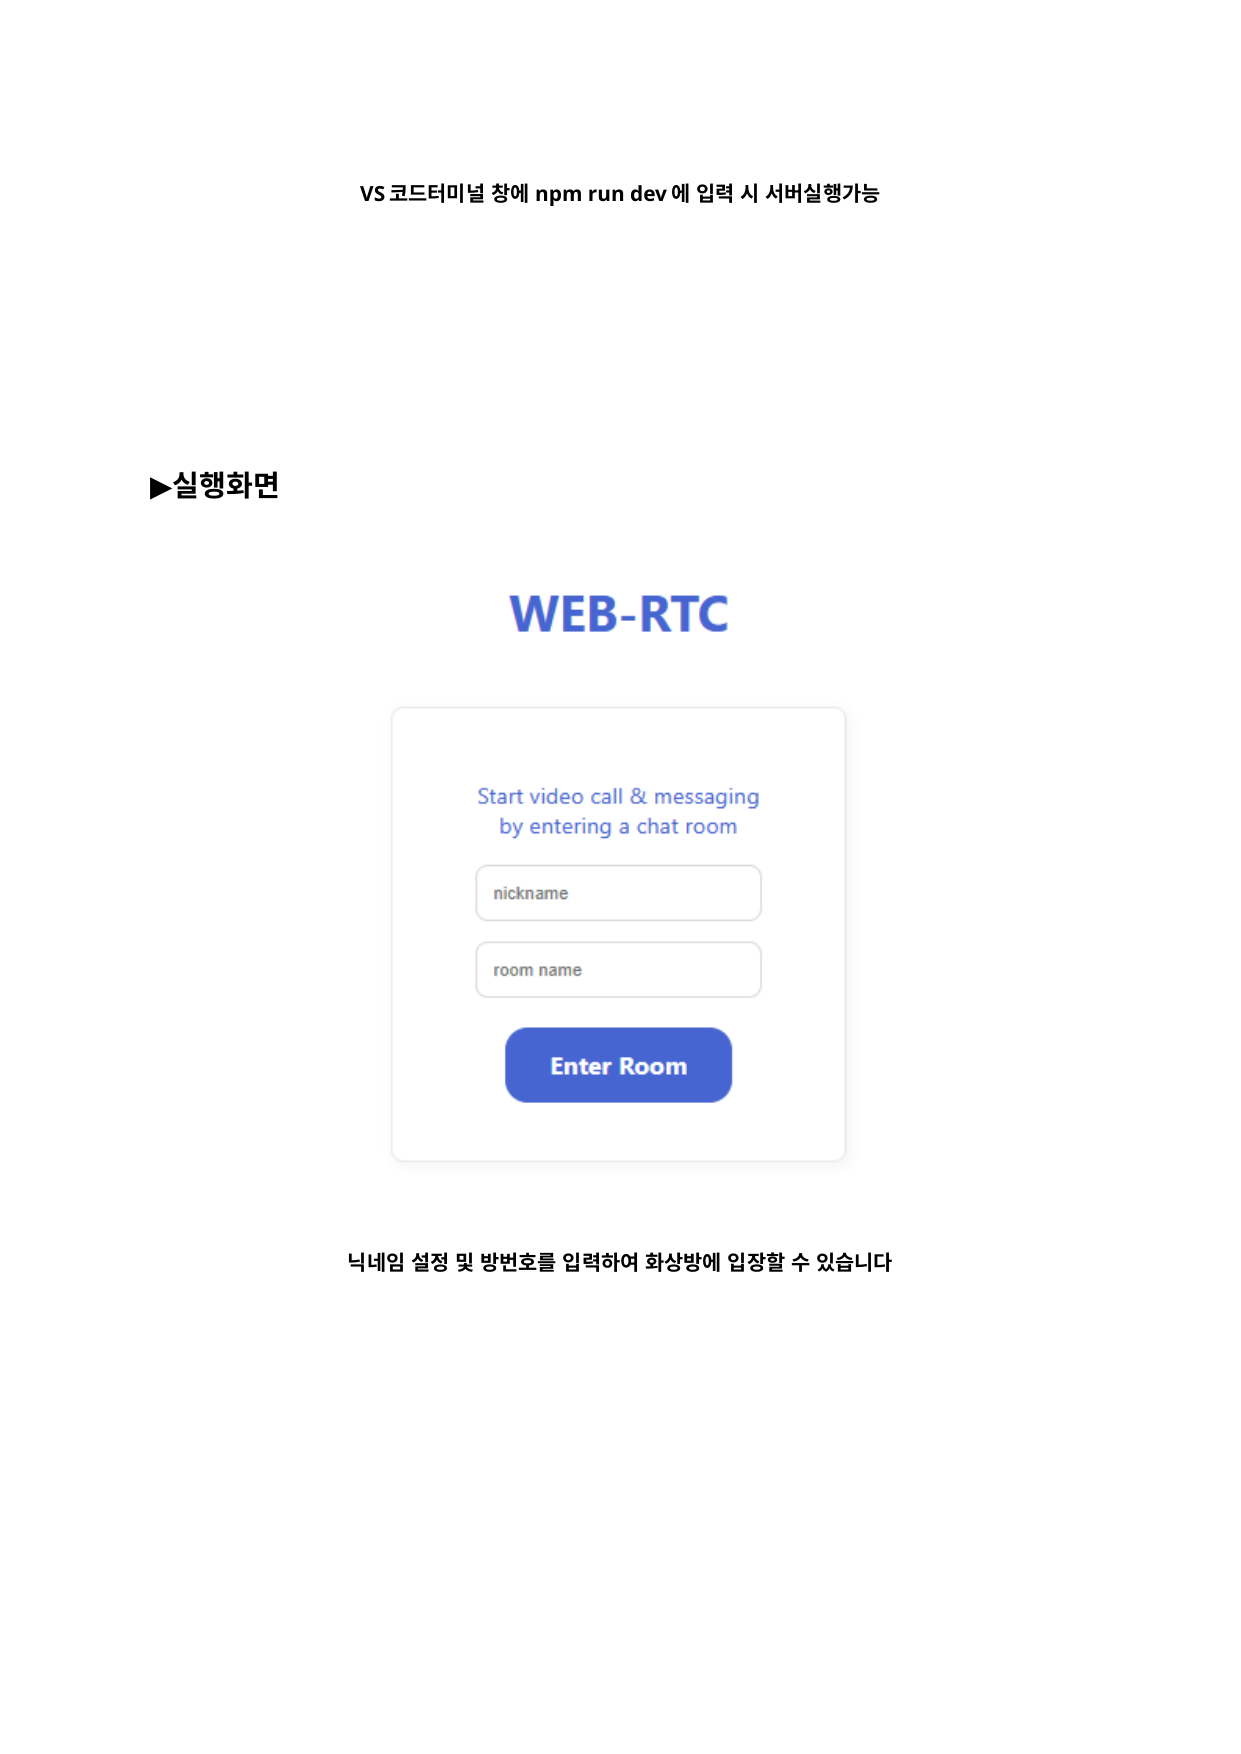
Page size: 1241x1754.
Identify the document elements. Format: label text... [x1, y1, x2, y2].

text ▶실행화면 [150, 463, 1090, 505]
text VS코드터미널 창에 npm run dev에 입력 시 서버실행가능 [150, 177, 1090, 207]
picture [349, 538, 892, 1225]
